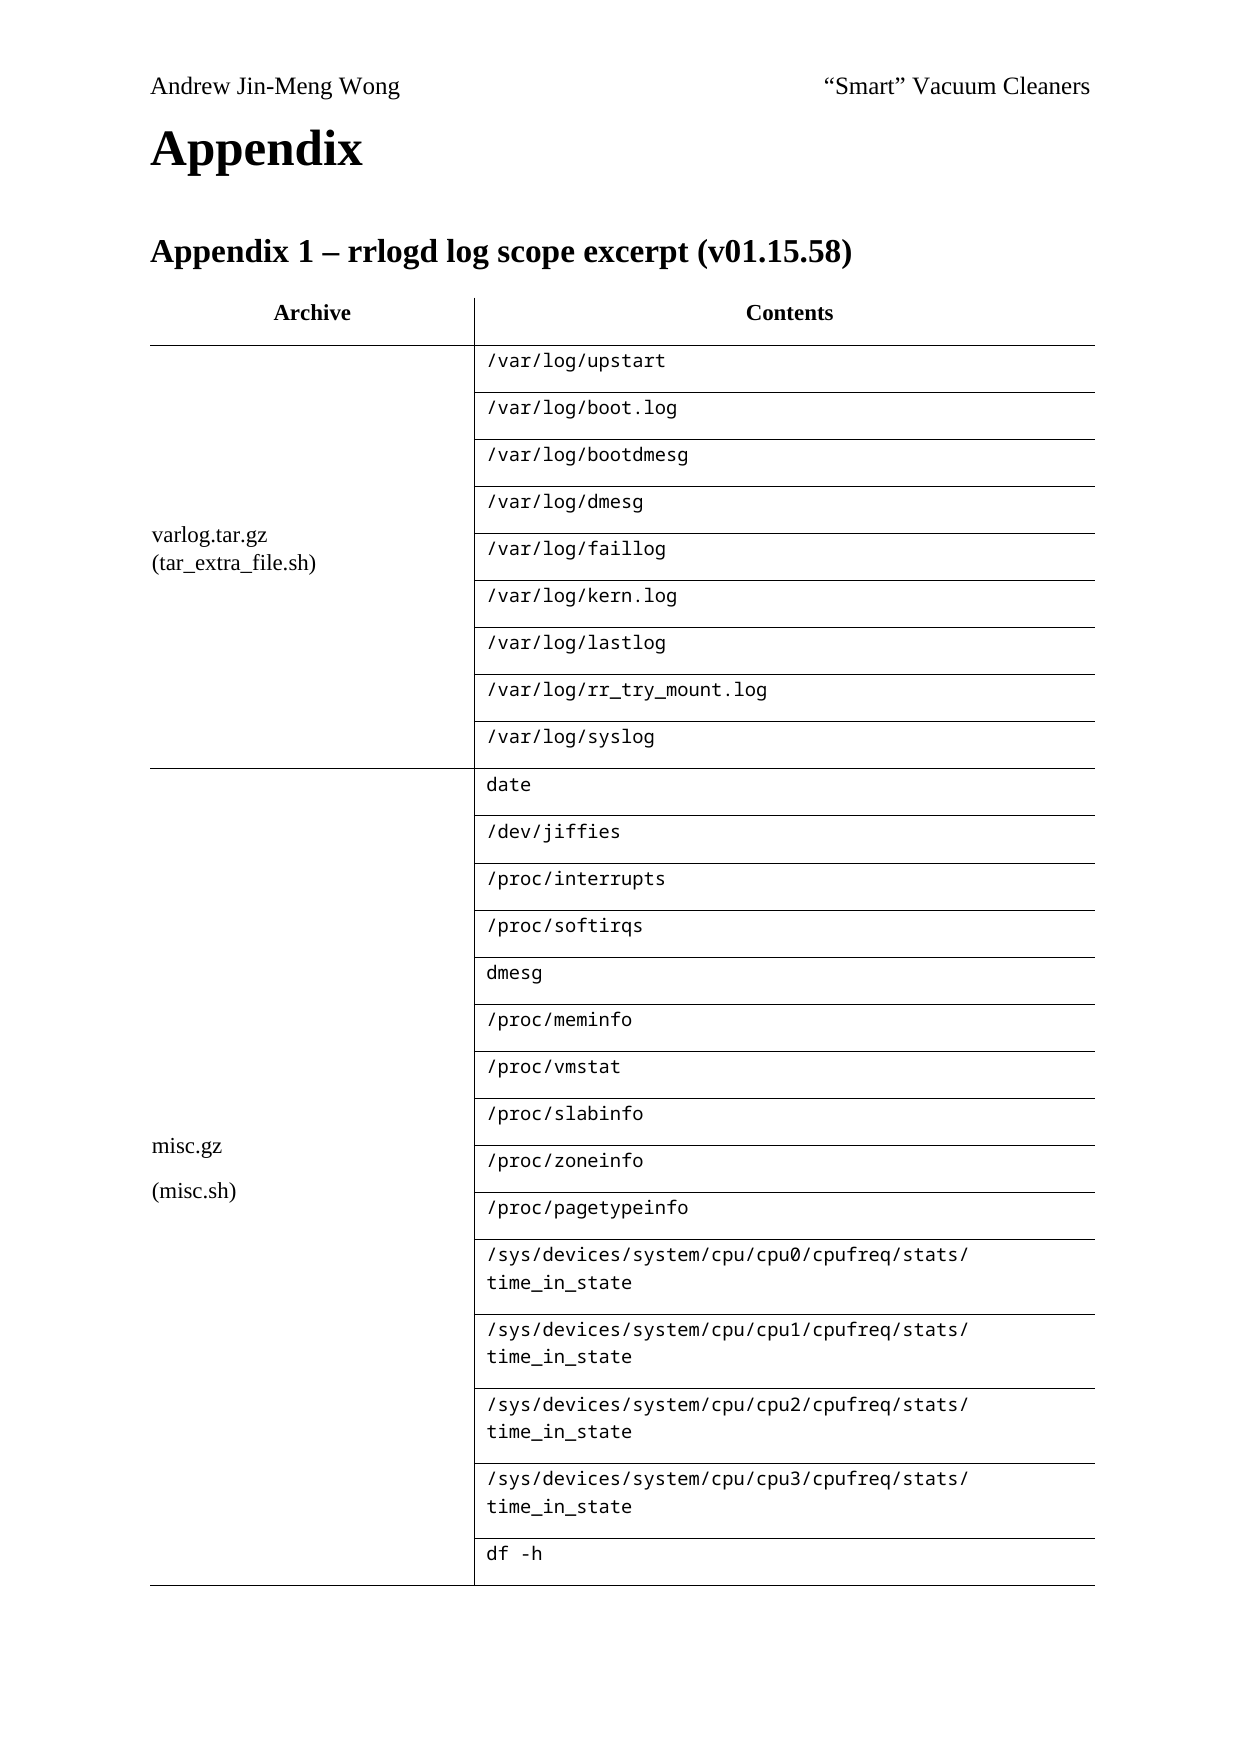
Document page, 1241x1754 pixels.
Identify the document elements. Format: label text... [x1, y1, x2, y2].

table_cell /proc/meminfo [475, 1005, 1094, 1051]
table_cell dmesg [475, 958, 1094, 1004]
table_cell /var/log/syslog [475, 722, 1094, 768]
table_cell /dev/jiffies [475, 816, 1094, 862]
table_cell /var/log/lastlog [475, 628, 1094, 674]
subtitle Appendix [150, 118, 1090, 177]
table_cell /proc/slabinfo [475, 1099, 1094, 1145]
table_cell /sys/devices/system/cpu/cpu3/cpufreq/stats/time_in_state [475, 1464, 1094, 1537]
table_cell varlog.tar.gz (tar_extra_file.sh) [150, 346, 474, 768]
table_cell /var/log/dmesg [475, 487, 1094, 533]
table_cell /var/log/upstart [475, 346, 1094, 392]
table_cell /var/log/rr_try_mount.log [475, 675, 1094, 721]
table_cell df -h [475, 1539, 1094, 1584]
table_cell /var/log/kern.log [475, 581, 1094, 627]
table_cell /proc/pagetypeinfo [475, 1193, 1094, 1239]
table_cell date [475, 769, 1094, 815]
table_cell /var/log/boot.log [475, 393, 1094, 439]
table_cell misc.gz (misc.sh) [150, 769, 474, 1584]
table_cell /sys/devices/system/cpu/cpu2/cpufreq/stats/time_in_state [475, 1389, 1094, 1463]
table_cell /var/log/faillog [475, 534, 1094, 580]
table_cell /sys/devices/system/cpu/cpu1/cpufreq/stats/time_in_state [475, 1315, 1094, 1388]
table_cell /proc/vmstat [475, 1052, 1094, 1098]
table_cell /var/log/bootdmesg [475, 440, 1094, 486]
table_header Archive [150, 298, 474, 344]
table_cell /proc/interrupts [475, 864, 1094, 909]
table_header Contents [475, 298, 1094, 344]
table_cell /proc/zoneinfo [475, 1146, 1094, 1192]
table_cell /sys/devices/system/cpu/cpu0/cpufreq/stats/time_in_state [475, 1240, 1094, 1314]
table_cell /proc/softirqs [475, 911, 1094, 957]
